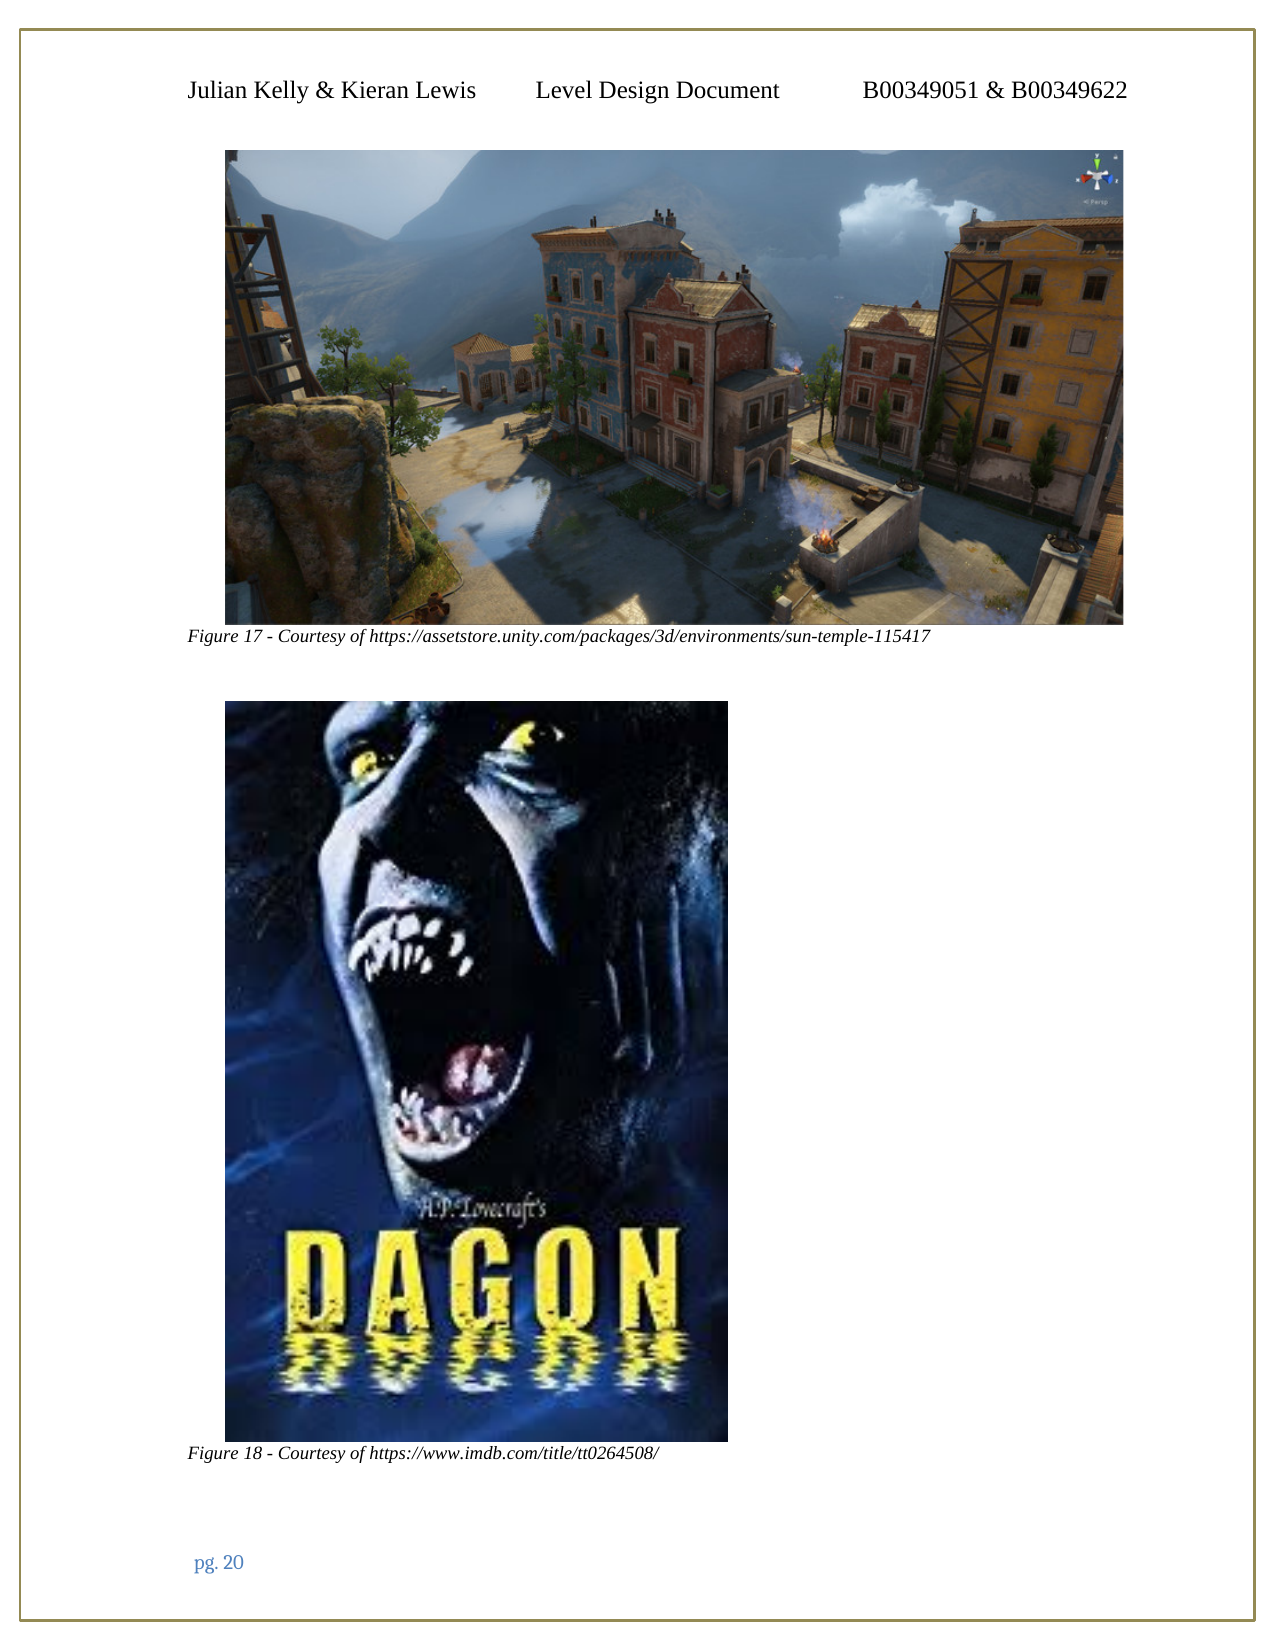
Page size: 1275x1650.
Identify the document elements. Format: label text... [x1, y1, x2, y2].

picture [225, 150, 1124, 625]
text Figure 18 - Courtesy of https://www.imdb.com/title/tt0264508/ [187, 1442, 1087, 1463]
text Figure 17 - Courtesy of https://assetstore.unity.com/packages/3d/environments/sun-temple-115417 [187, 625, 1087, 647]
picture [225, 701, 728, 1442]
